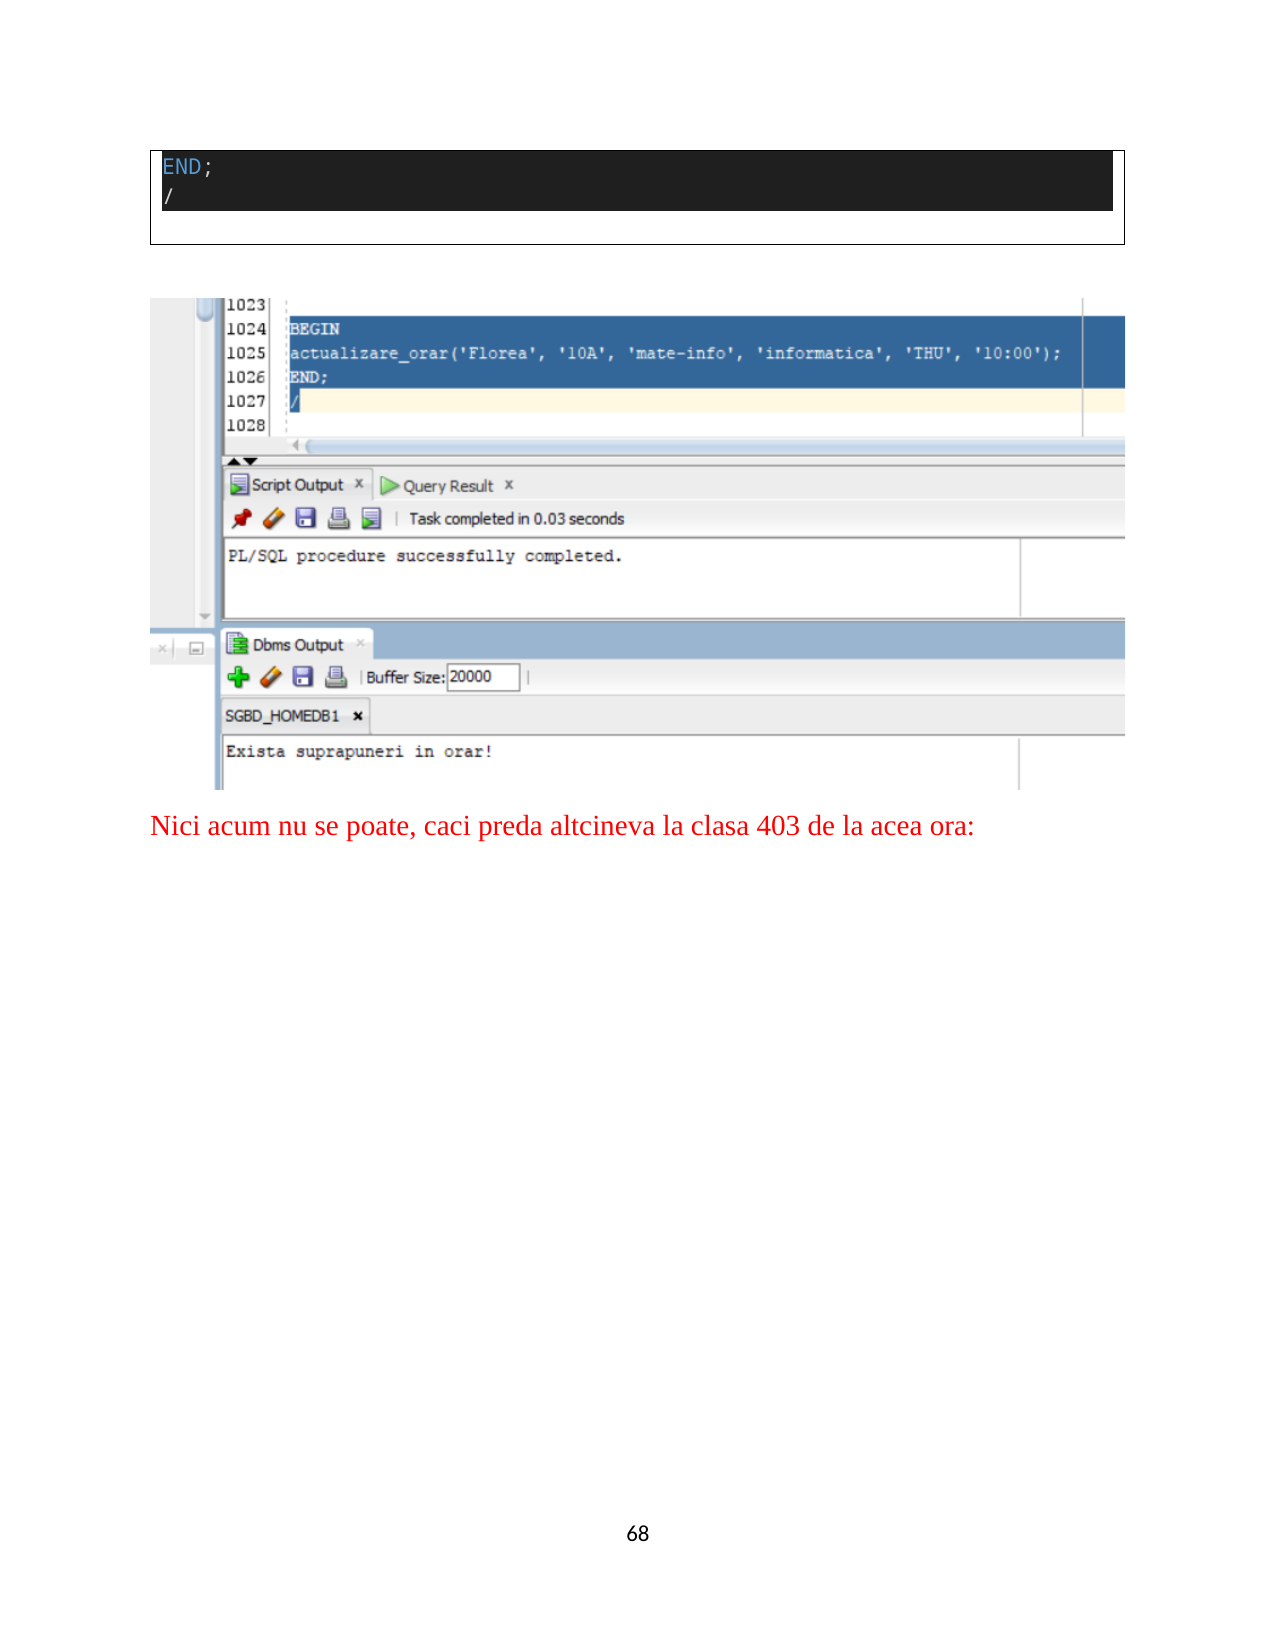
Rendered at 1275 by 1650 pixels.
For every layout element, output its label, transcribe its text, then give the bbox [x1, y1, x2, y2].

text Nici acum nu se poate, caci preda altcineva la clasa 403 de la acea ora: [150, 808, 1125, 842]
table_header BEGIN actualizare_orar('Florea', '10A', 'mate-info', 'informatica', 'THU', '10:00'); END; / [151, 151, 1124, 244]
picture [150, 298, 1125, 790]
